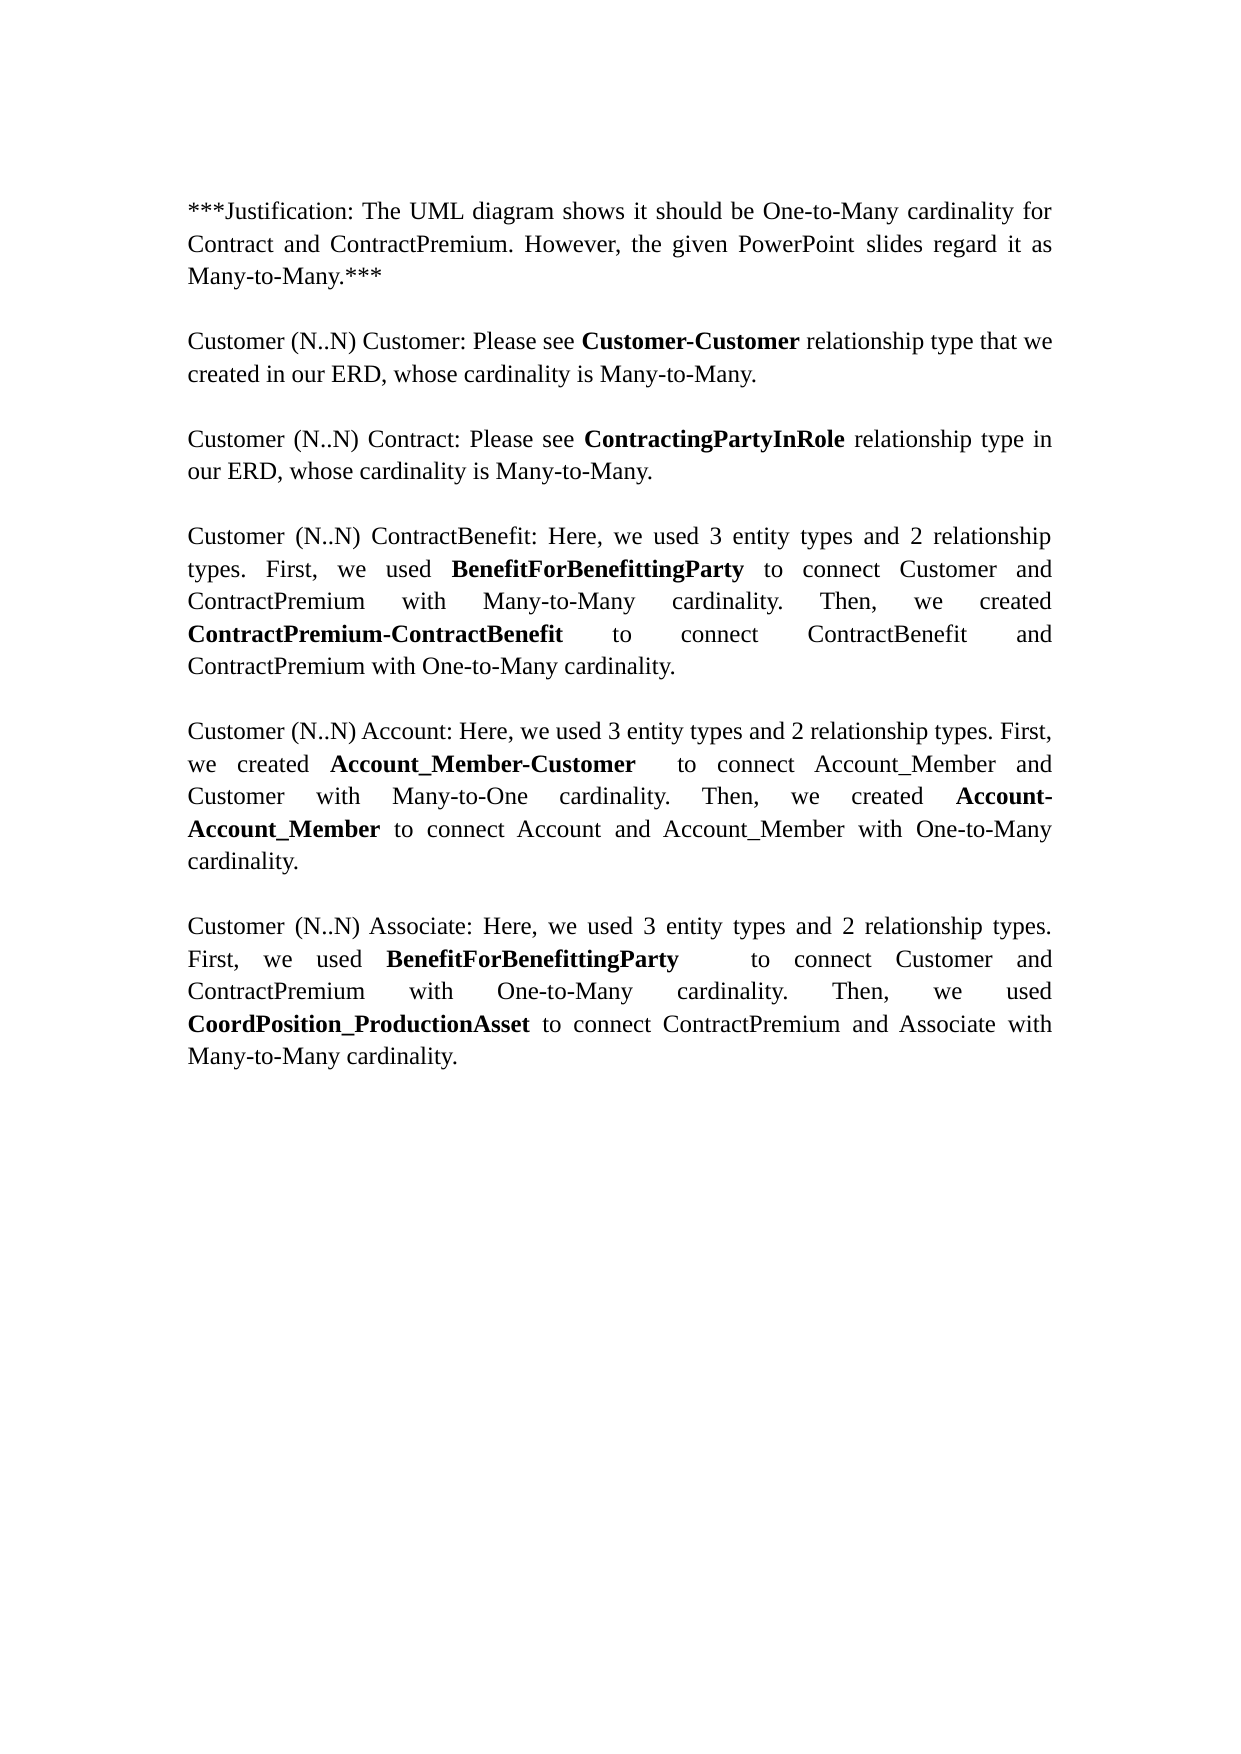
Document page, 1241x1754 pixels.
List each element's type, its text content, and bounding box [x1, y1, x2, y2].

list Customer (N..N) Account: Here, we used 3 entity types and 2 relationship types. First, we created Account_Member-Customer to connect Account_Member and Customer with Many-to-One cardinality. Then, we created Account-Account_Member to connect Account and Account_Member with One-to-Many cardinality. [187, 714, 1053, 877]
list ***Justification: The UML diagram shows it should be One-to-Many cardinality for Contract and ContractPremium. However, the given PowerPoint slides regard it as Many-to-Many.*** [187, 194, 1053, 292]
list Customer (N..N) Customer: Please see Customer-Customer relationship type that we created in our ERD, whose cardinality is Many-to-Many. [187, 324, 1053, 389]
list Customer (N..N) ContractBenefit: Here, we used 3 entity types and 2 relationship types. First, we used BenefitForBenefittingParty to connect Customer and ContractPremium with Many-to-Many cardinality. Then, we created ContractPremium-ContractBenefit to connect ContractBenefit and ContractPremium with One-to-Many cardinality. [187, 519, 1053, 682]
list Customer (N..N) Contract: Please see ContractingPartyInRole relationship type in our ERD, whose cardinality is Many-to-Many. [187, 422, 1053, 487]
list Customer (N..N) Associate: Here, we used 3 entity types and 2 relationship types. First, we used BenefitForBenefittingParty to connect Customer and ContractPremium with One-to-Many cardinality. Then, we used CoordPosition_ProductionAsset to connect ContractPremium and Associate with Many-to-Many cardinality. [187, 909, 1053, 1072]
